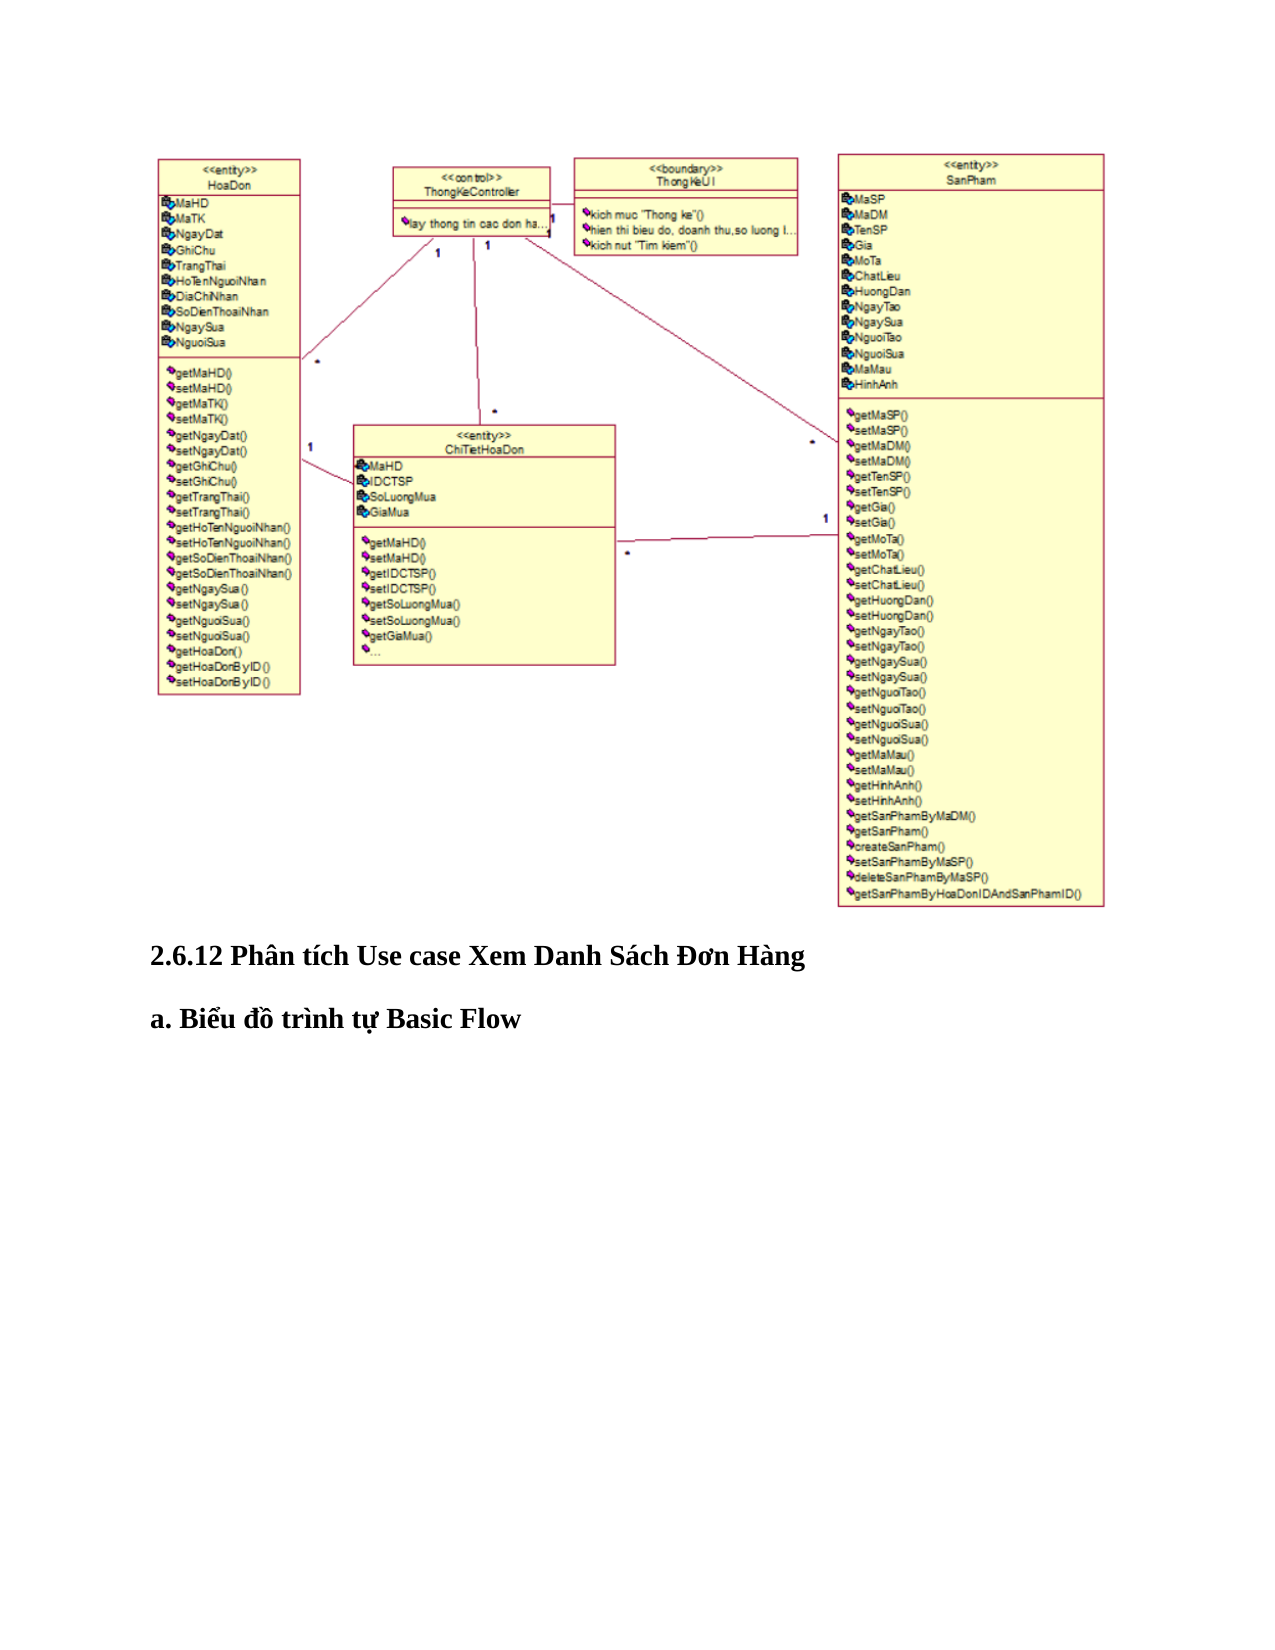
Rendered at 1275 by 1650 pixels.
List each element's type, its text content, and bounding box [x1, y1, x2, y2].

picture [150, 150, 1125, 910]
text a. Biểu đồ trình tự Basic Flow [150, 1001, 1125, 1034]
text 2.6.12 Phân tích Use case Xem Danh Sách Đơn Hàng [150, 938, 1125, 971]
